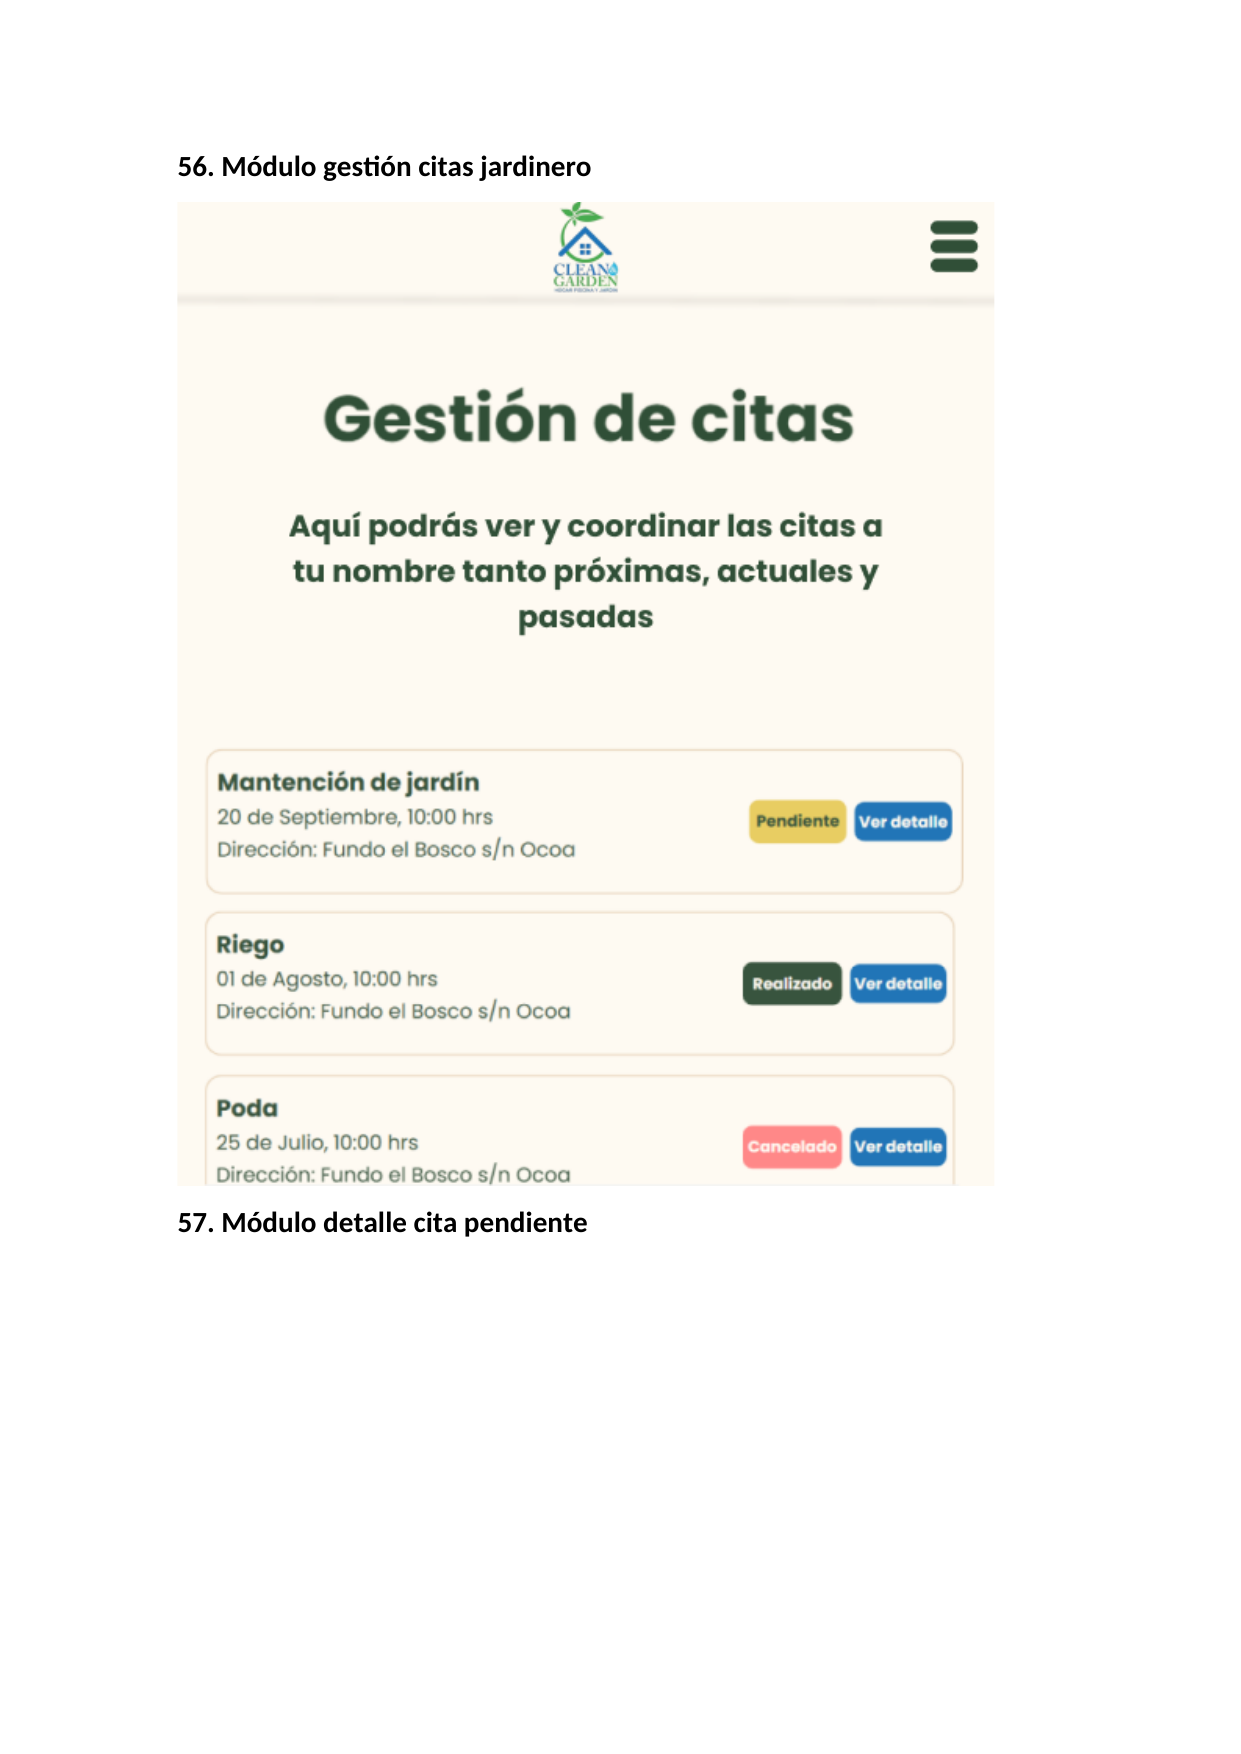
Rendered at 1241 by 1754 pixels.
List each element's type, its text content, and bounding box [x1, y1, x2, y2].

picture [177, 202, 995, 1186]
text 56. Módulo gestión citas jardinero [177, 148, 1063, 183]
text 57. Módulo detalle cita pendiente [177, 1204, 1063, 1240]
